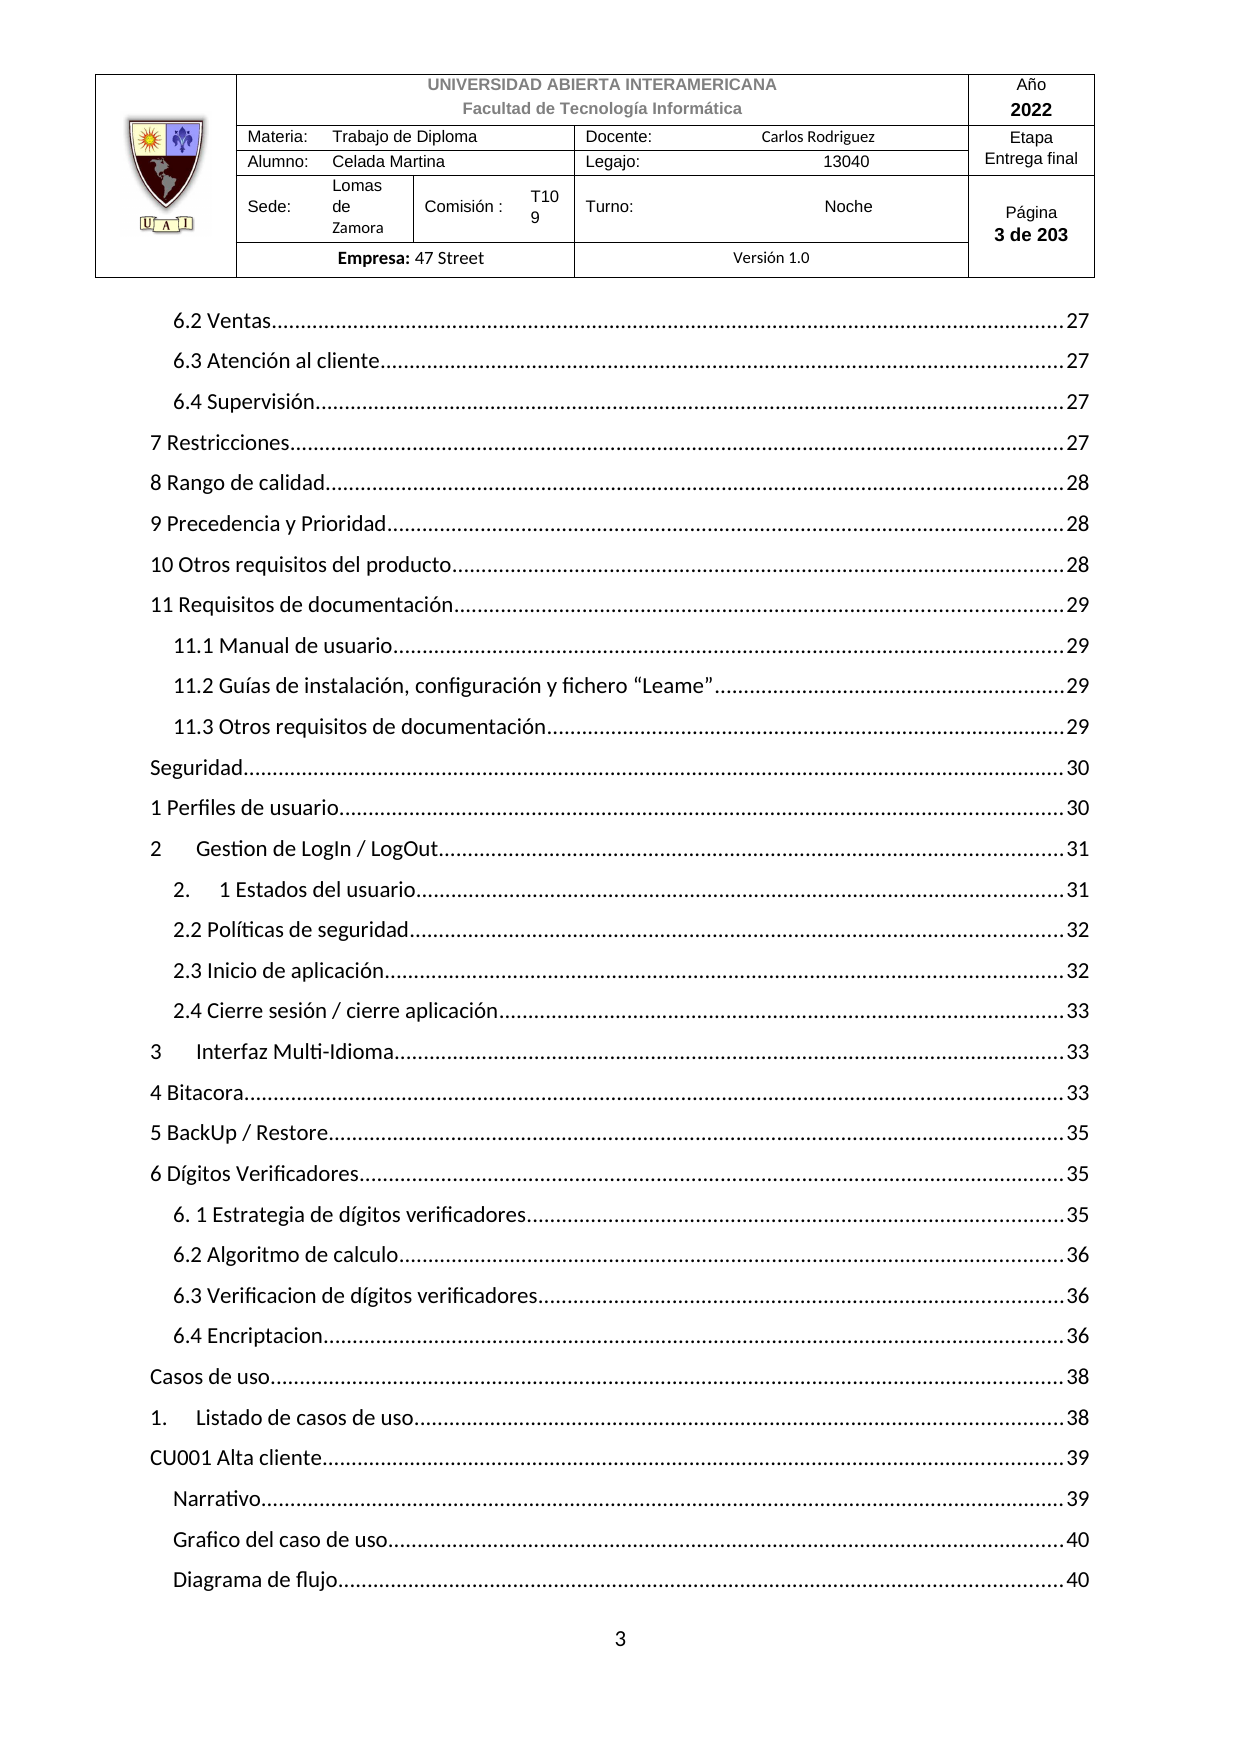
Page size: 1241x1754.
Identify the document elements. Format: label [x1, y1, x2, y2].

picture [120, 111, 212, 237]
